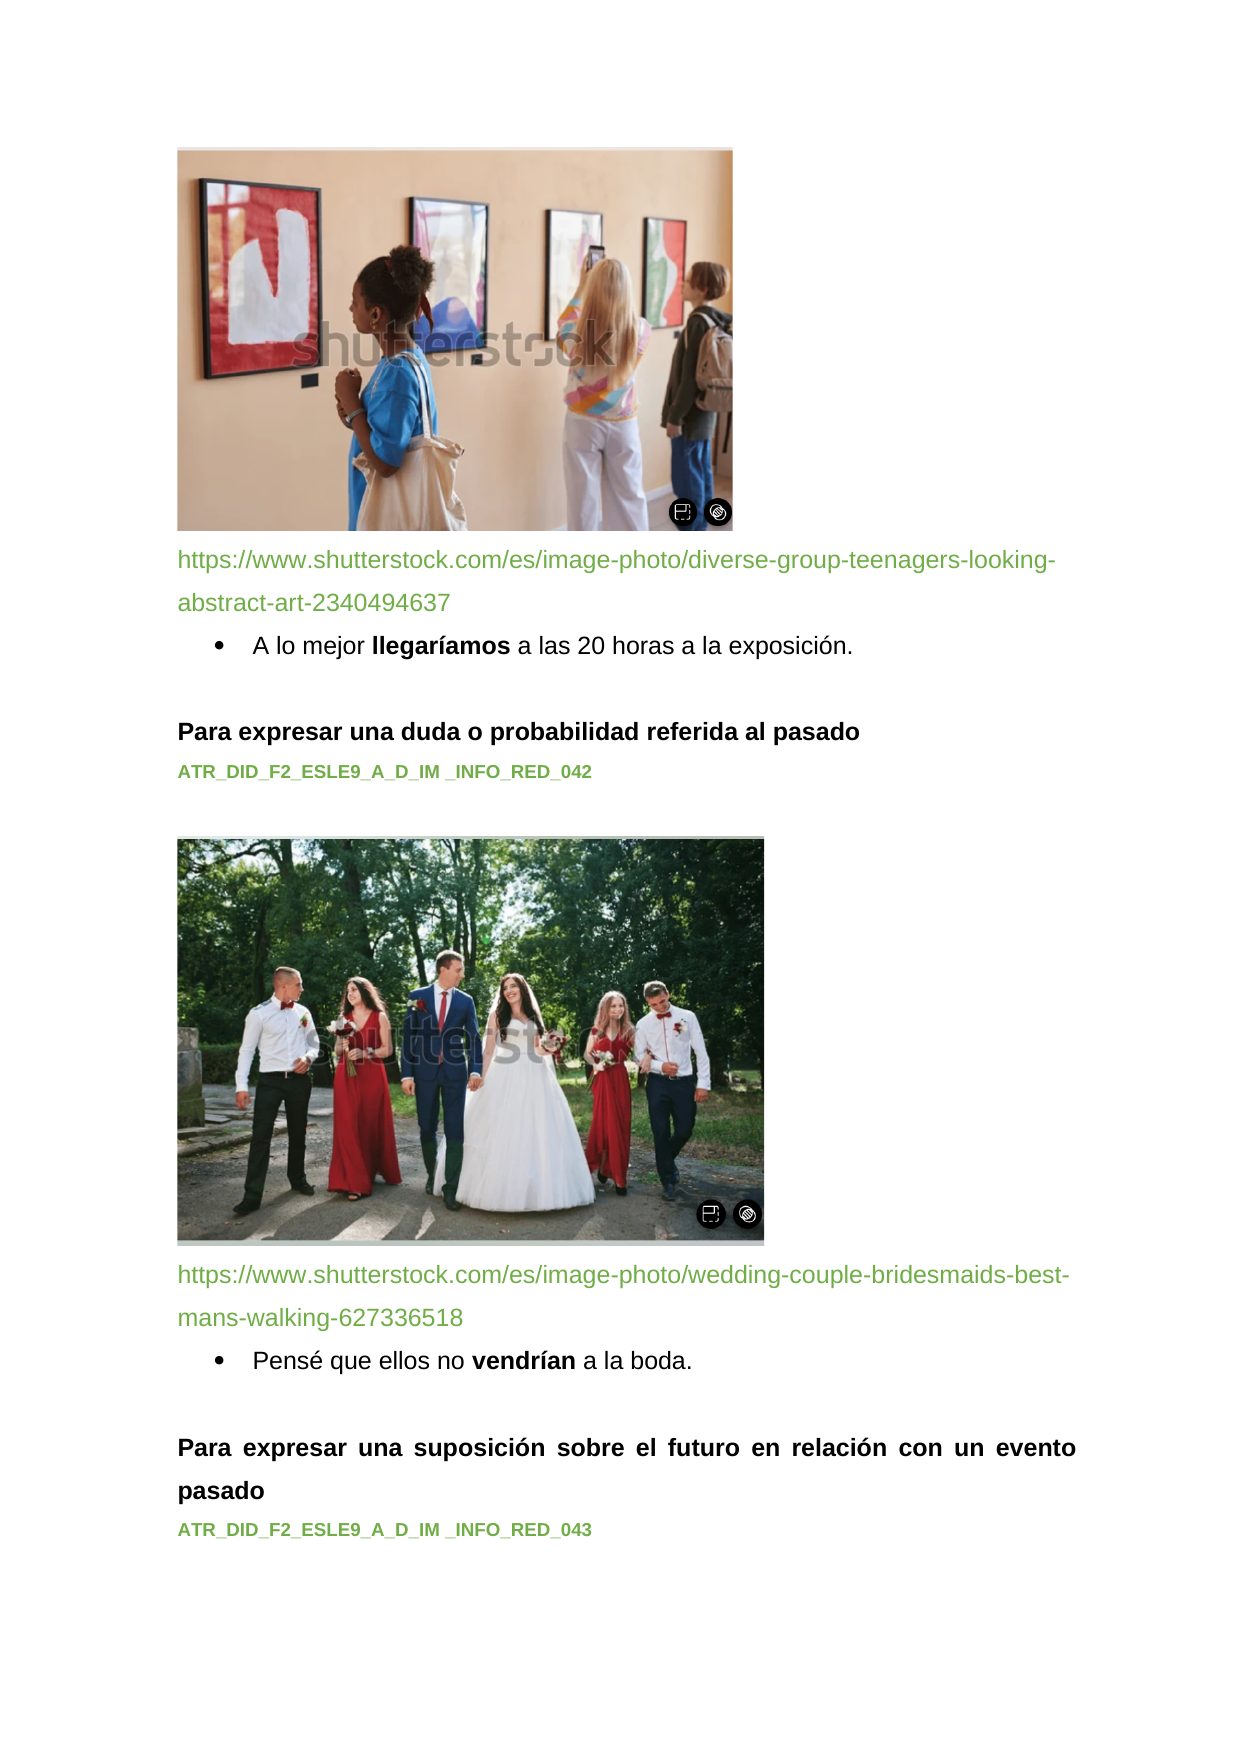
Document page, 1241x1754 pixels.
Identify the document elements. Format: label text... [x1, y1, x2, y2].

text ATR_DID_F2_ESLE9_A_D_IM _INFO_RED_043 [177, 1519, 1078, 1540]
text ATR_DID_F2_ESLE9_A_D_IM _INFO_RED_042 [177, 761, 1078, 782]
text Para expresar una suposición sobre el futuro en relación con un evento pasado [177, 1433, 1078, 1504]
picture [177, 836, 765, 1246]
text Para expresar una duda o probabilidad referida al pasado [177, 717, 1078, 746]
text https://www.shutterstock.com/es/image-photo/diverse-group-teenagers-looking-abstract-art-2340494637 [177, 545, 1078, 617]
list A lo mejor llegaríamos a las 20 horas a la exposición. [215, 631, 1078, 660]
list Pensé que ellos no vendrían a la boda. [215, 1346, 1078, 1375]
picture [177, 147, 733, 531]
text https://www.shutterstock.com/es/image-photo/wedding-couple-bridesmaids-best-mans-walking-627336518 [177, 1260, 1078, 1332]
